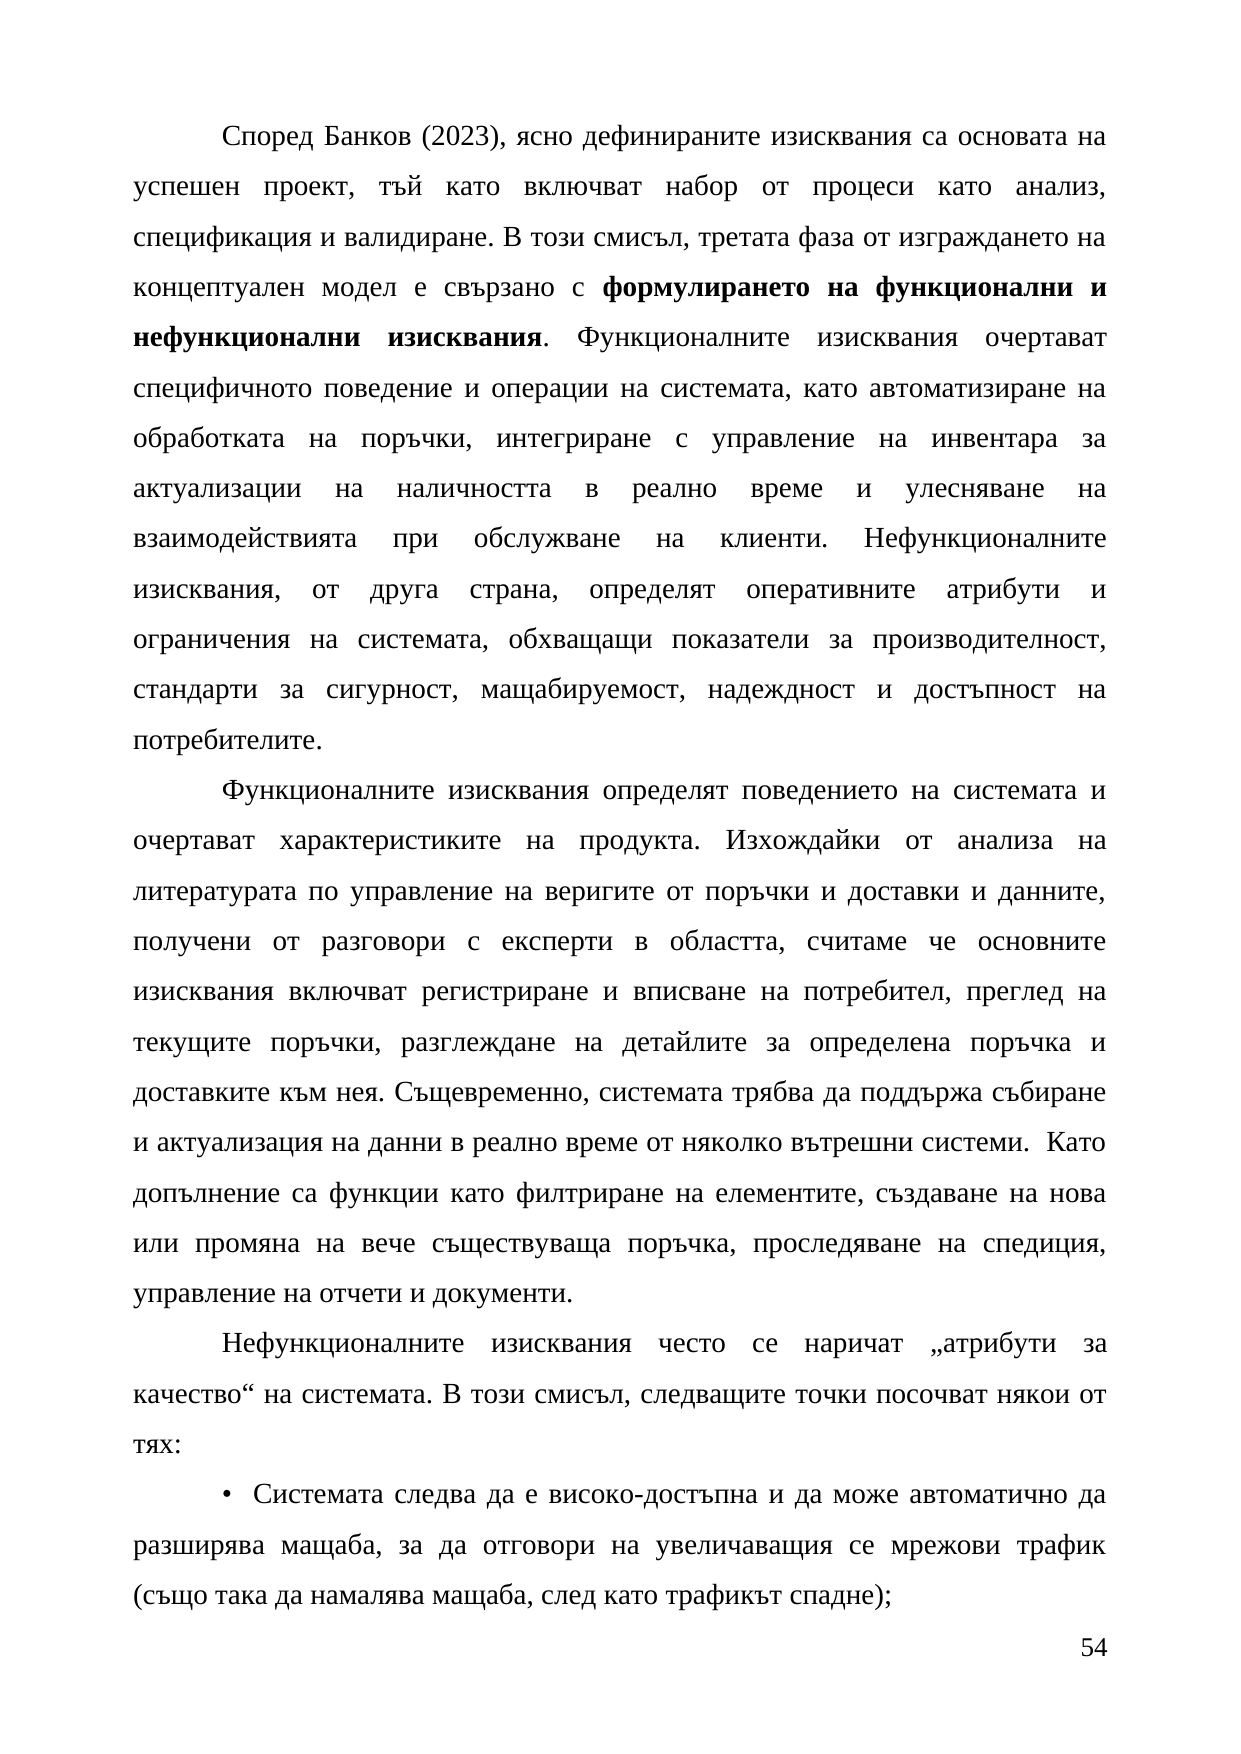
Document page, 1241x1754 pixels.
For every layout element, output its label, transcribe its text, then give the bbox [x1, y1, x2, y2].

text Според Банков (2023), ясно дефинираните изисквания са основата на успешен проект, тъй като включват набор от процеси като анализ, спецификация и валидиране. В този смисъл, третата фаза от изграждането на концептуален модел е свързано с формулирането на функционални и нефункционални изисквания. Функционалните изисквания очертават специфичното поведение и операции на системата, като автоматизиране на обработката на поръчки, интегриране с управление на инвентара за актуализации на наличността в реално време и улесняване на взаимодействията при обслужване на клиенти. Нефункционалните изисквания, от друга страна, определят оперативните атрибути и ограничения на системата, обхващащи показатели за производителност, стандарти за сигурност, мащабируемост, надеждност и достъпност на потребителите. [133, 118, 1107, 755]
text • Системата следва да е високо-достъпна и да може автоматично да разширява мащаба, за да отговори на увеличаващия се мрежови трафик (също така да намалява мащаба, след като трафикът спадне); [133, 1477, 1107, 1611]
text Функционалните изисквания определят поведението на системата и очертават характеристиките на продукта. Изхождайки от анализа на литературата по управление на веригите от поръчки и доставки и данните, получени от разговори с експерти в областта, считаме че основните изисквания включват регистриране и вписване на потребител, преглед на текущите поръчки, разглеждане на детайлите за определена поръчка и доставките към нея. Същевременно, системата трябва да поддържа събиране и актуализация на данни в реално време от няколко вътрешни системи. Като допълнение са функции като филтриране на елементите, създаване на нова или промяна на вече съществуваща поръчка, проследяване на спедиция, управление на отчети и документи. [133, 772, 1107, 1309]
text Нефункционалните изисквания често се наричат ​​„атрибути за качество“ на системата. В този смисъл, следващите точки посочват някои от тях: [133, 1326, 1107, 1460]
